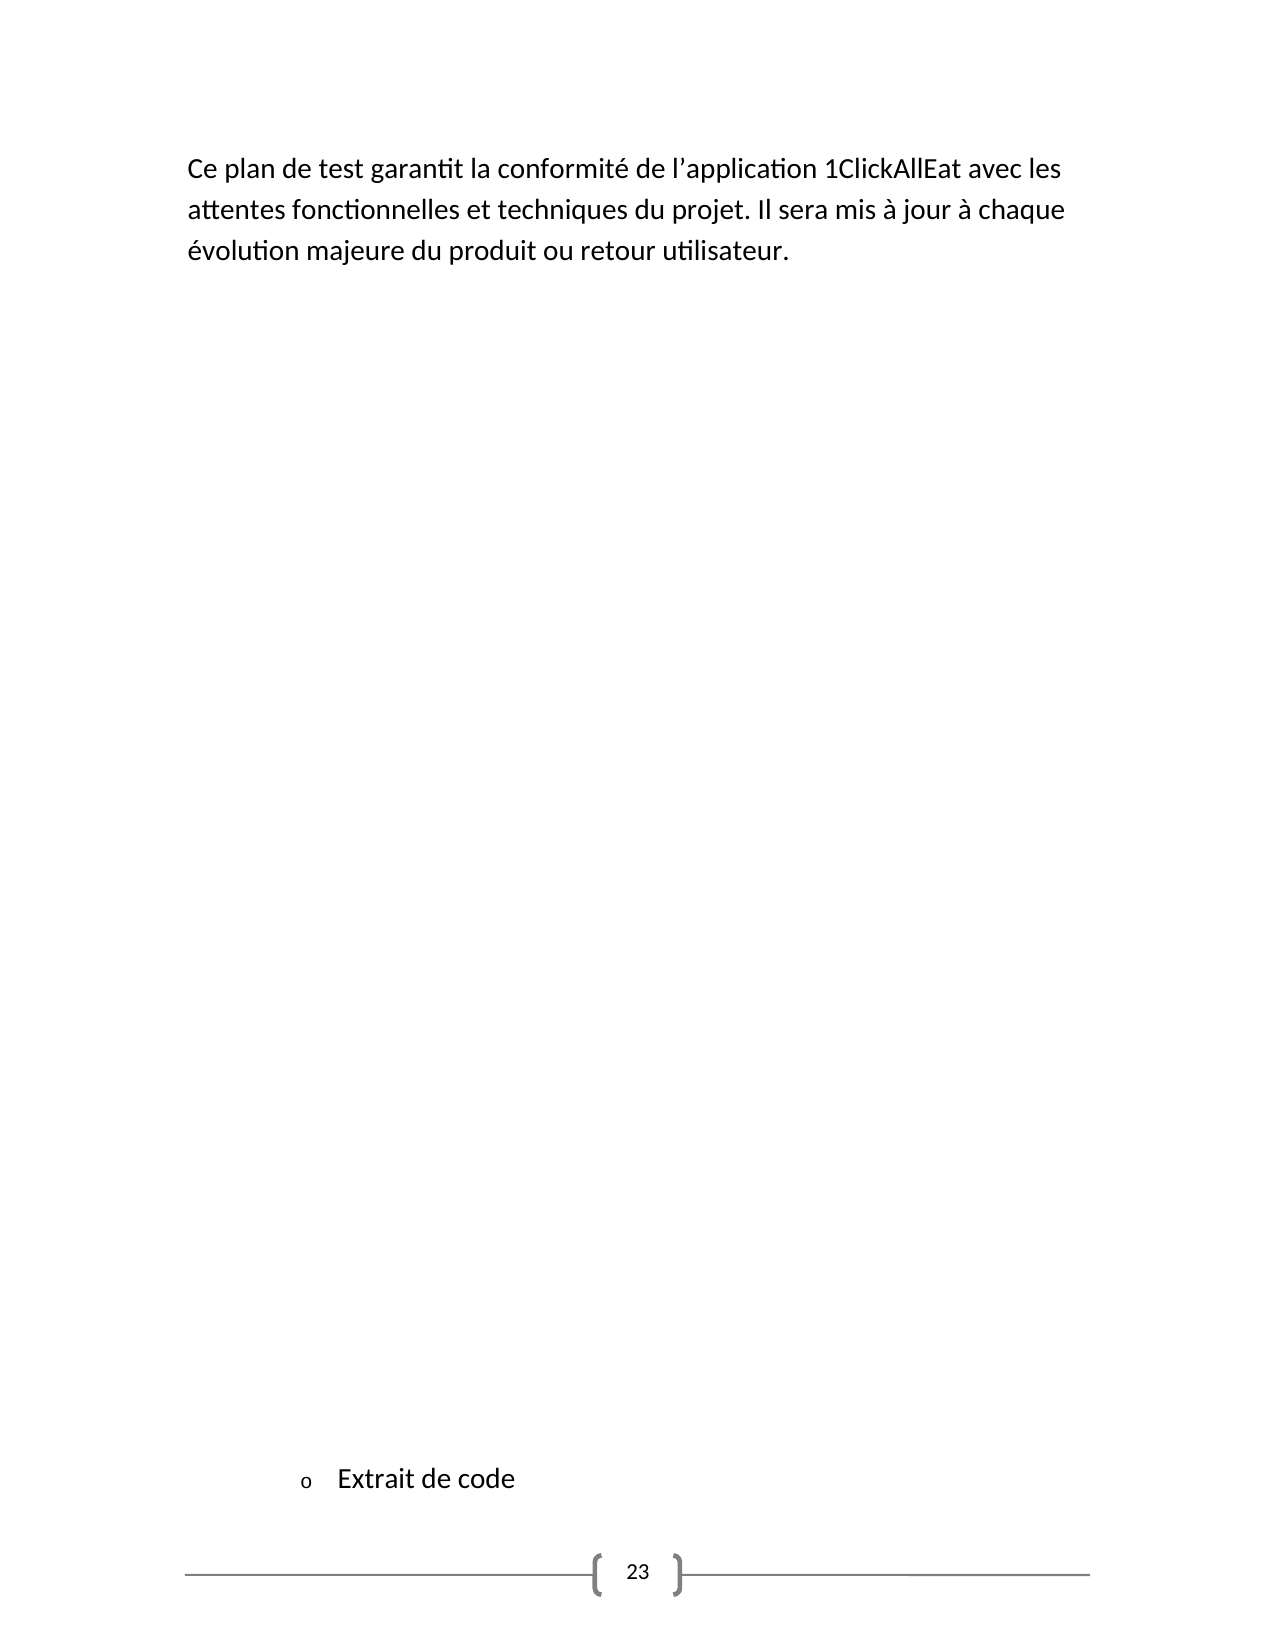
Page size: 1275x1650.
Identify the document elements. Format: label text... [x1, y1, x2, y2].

text Ce plan de test garantit la conformité de l’application 1ClickAllEat avec les attentes fonctionnelles et techniques du projet. Il sera mis à jour à chaque évolution majeure du produit ou retour utilisateur. [187, 150, 1087, 267]
list Extrait de code [300, 1460, 1087, 1496]
